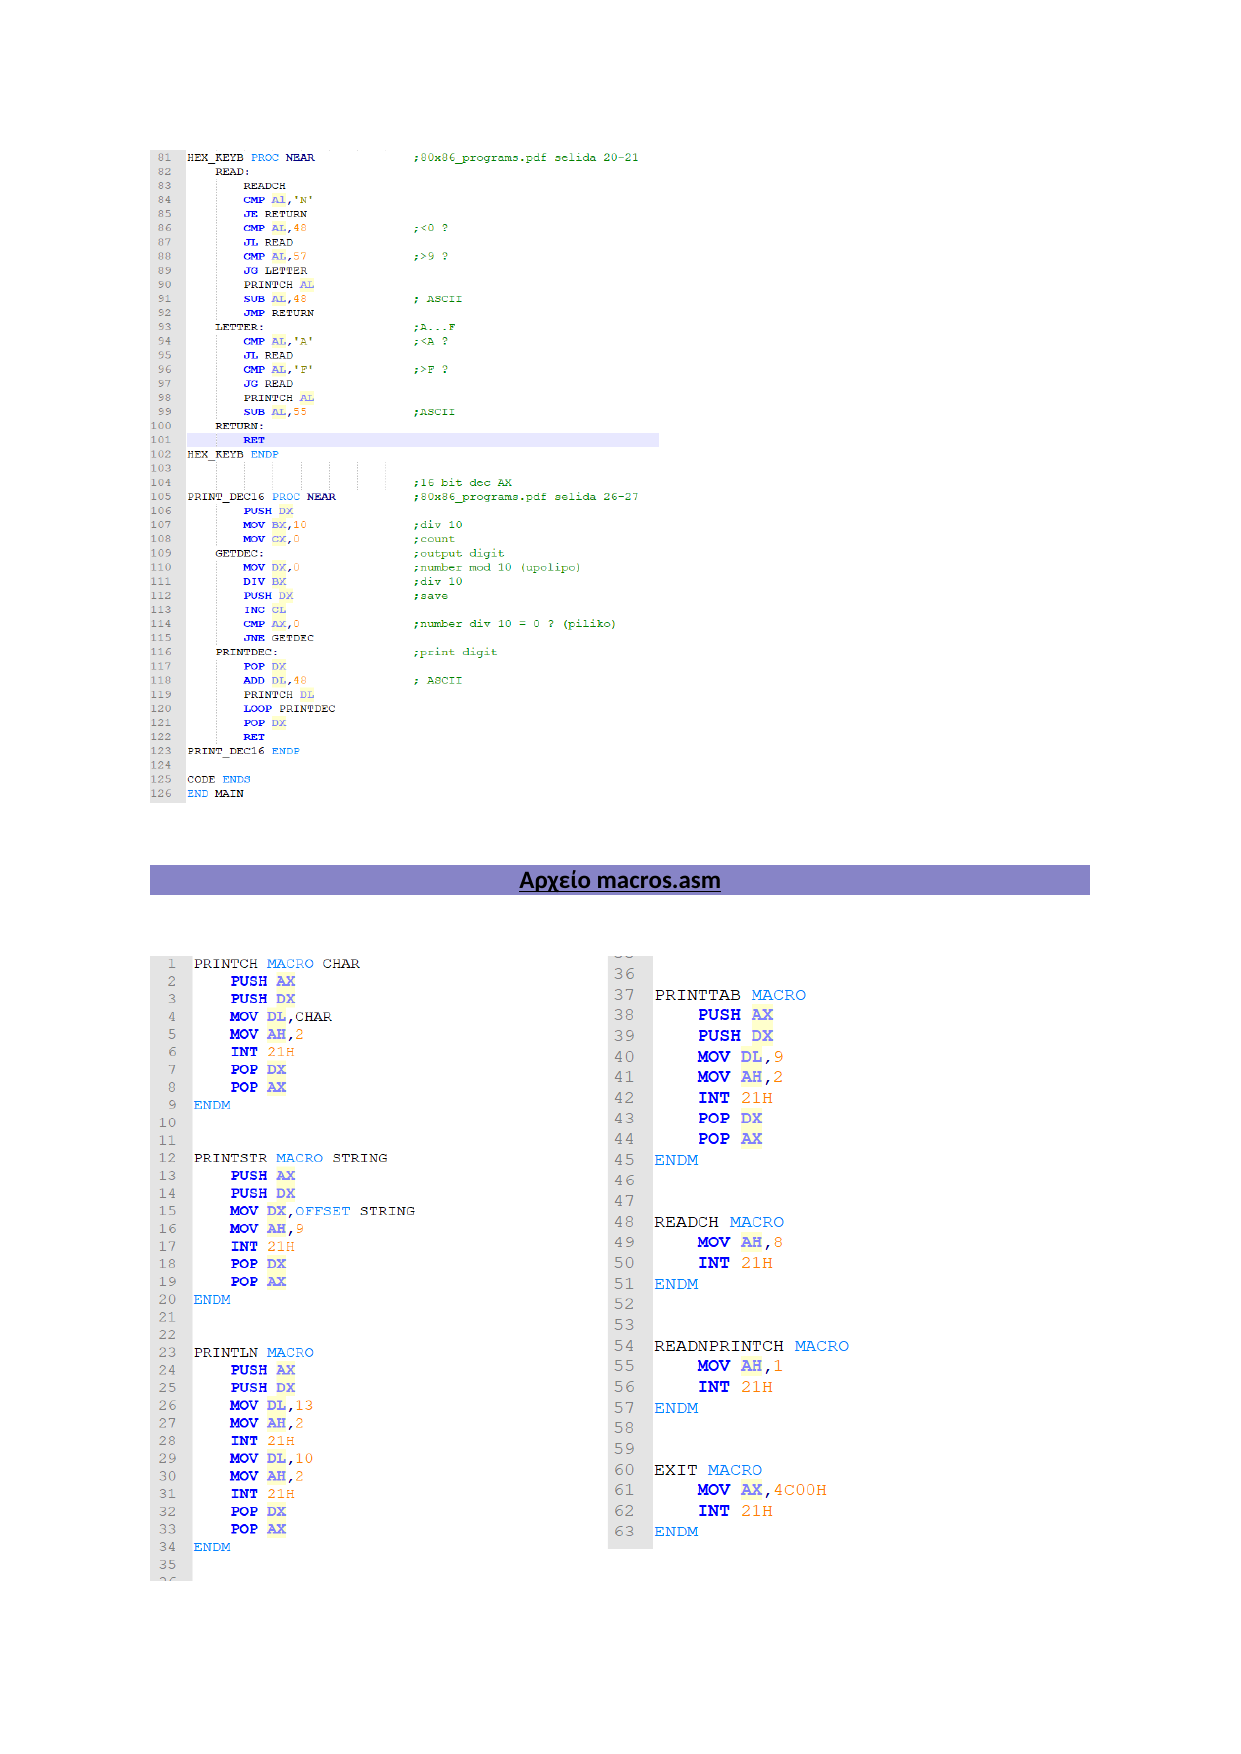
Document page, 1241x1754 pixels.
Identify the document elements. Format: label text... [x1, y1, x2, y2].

picture [150, 150, 659, 804]
picture [607, 956, 902, 1549]
text Αρχείο macros.asm [150, 865, 1090, 895]
picture [150, 956, 439, 1581]
